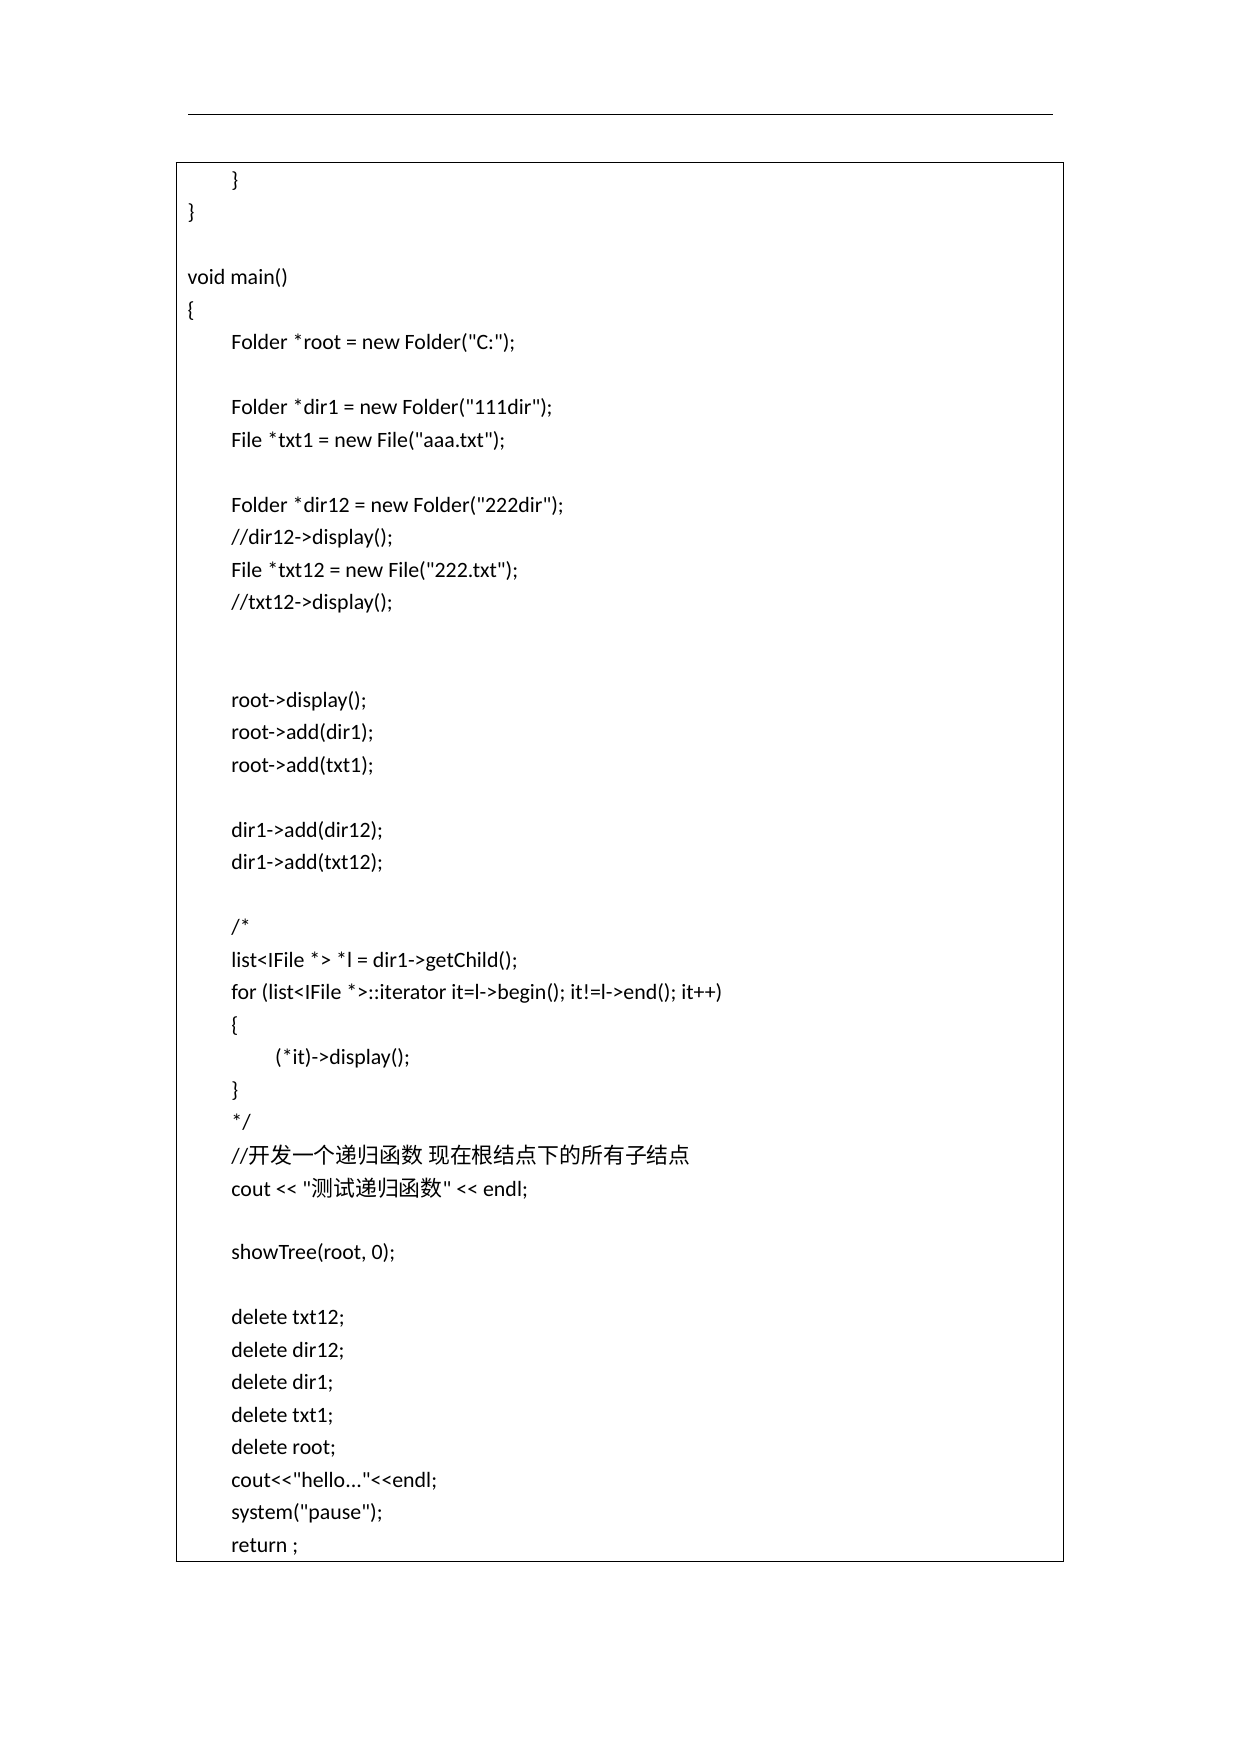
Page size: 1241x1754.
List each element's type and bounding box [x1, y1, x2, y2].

table_header [177, 163, 1063, 1561]
